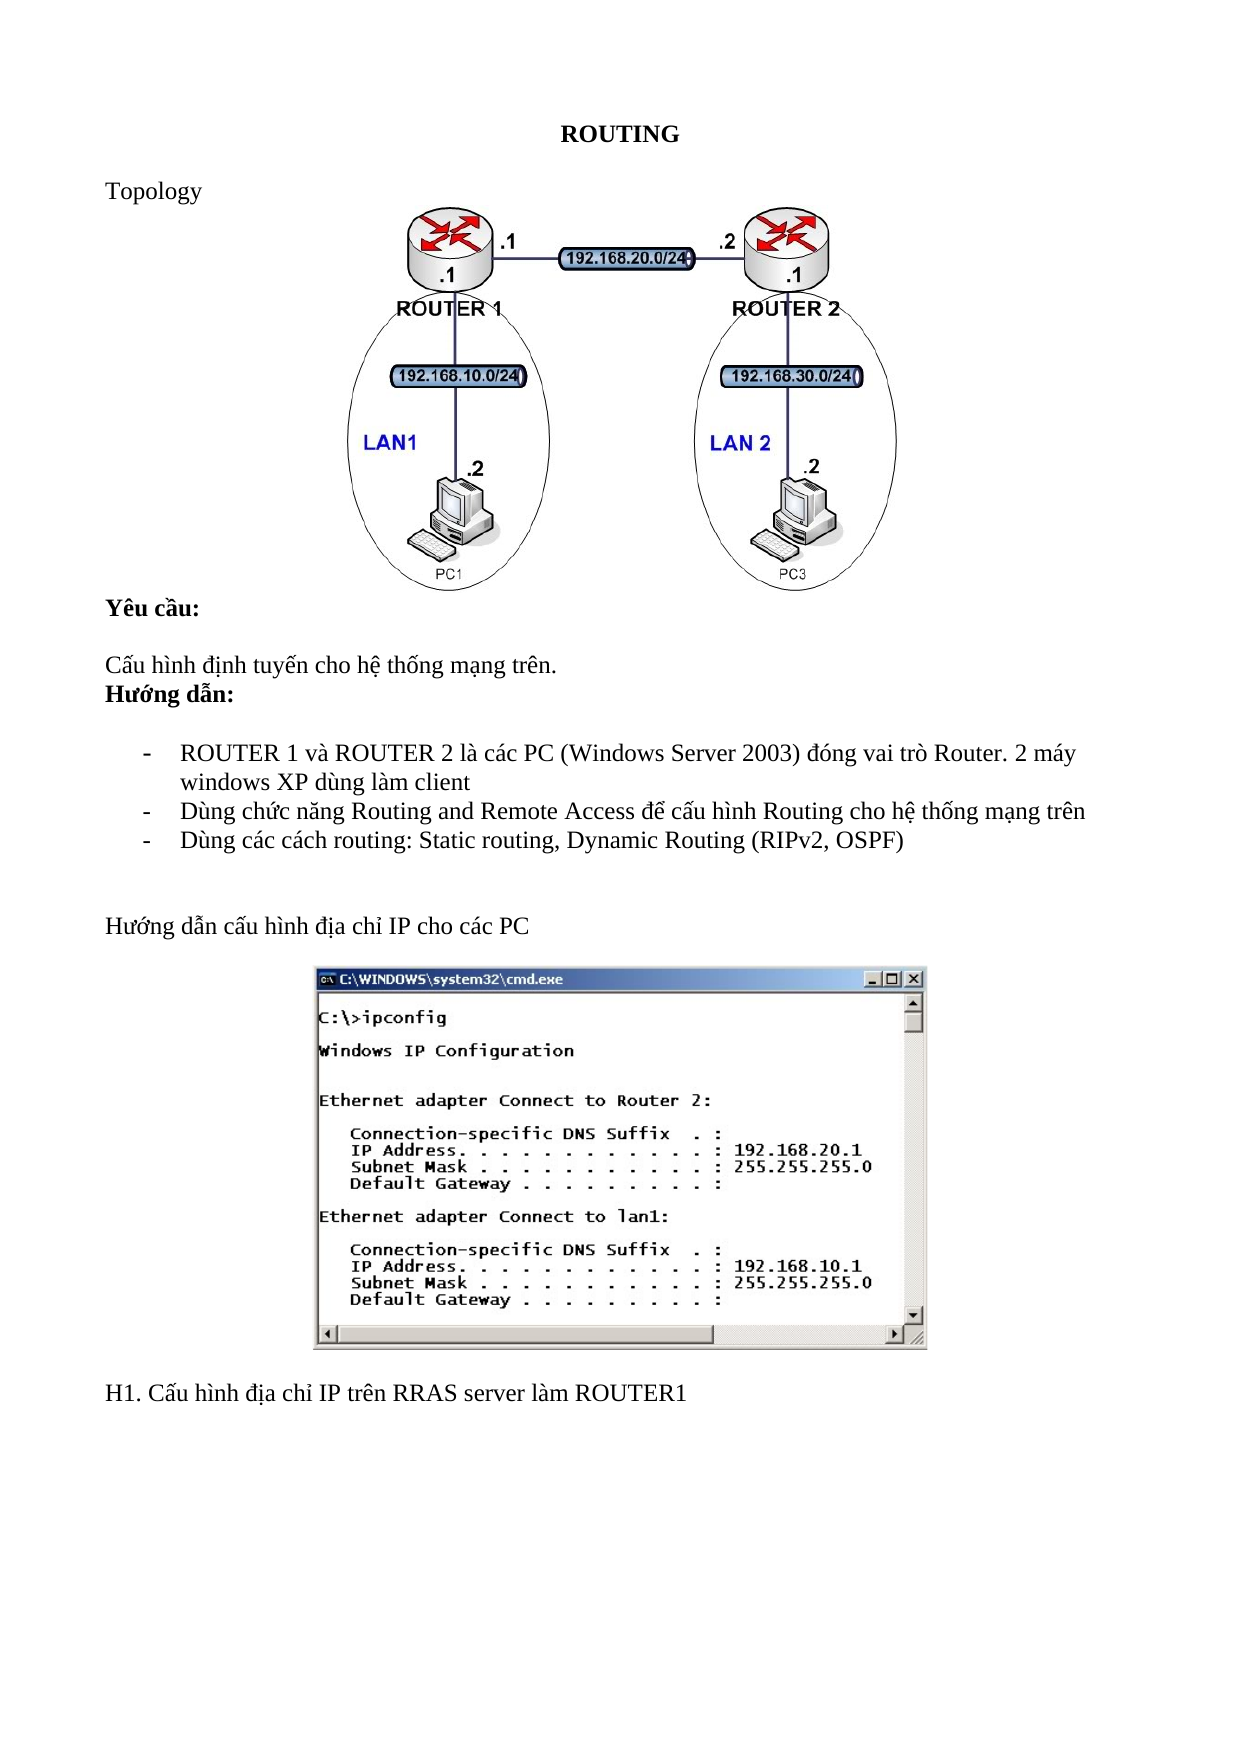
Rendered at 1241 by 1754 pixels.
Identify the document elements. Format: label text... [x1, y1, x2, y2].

picture [341, 205, 899, 593]
list Dùng các cách routing: Static routing, Dynamic Routing (RIPv2, OSPF) [142, 825, 1135, 854]
text Hướng dẫn: [105, 679, 1135, 708]
list Dùng chức năng Routing and Remote Access để cấu hình Routing cho hệ thống mạng trên [142, 796, 1135, 825]
text Yêu cầu: [105, 593, 1135, 621]
text ROUTING [105, 119, 1135, 147]
text Hướng dẫn cấu hình địa chỉ IP cho các PC [105, 911, 1135, 940]
picture [312, 965, 928, 1350]
text Cấu hình định tuyến cho hệ thống mạng trên. [105, 650, 1135, 679]
list ROUTER 1 và ROUTER 2 là các PC (Windows Server 2003) đóng vai trò Router. 2 máy windows XP dùng làm client [142, 736, 1135, 796]
text H1. Cấu hình địa chỉ IP trên RRAS server làm ROUTER1 [105, 1378, 1135, 1407]
text Topology [105, 176, 1135, 205]
